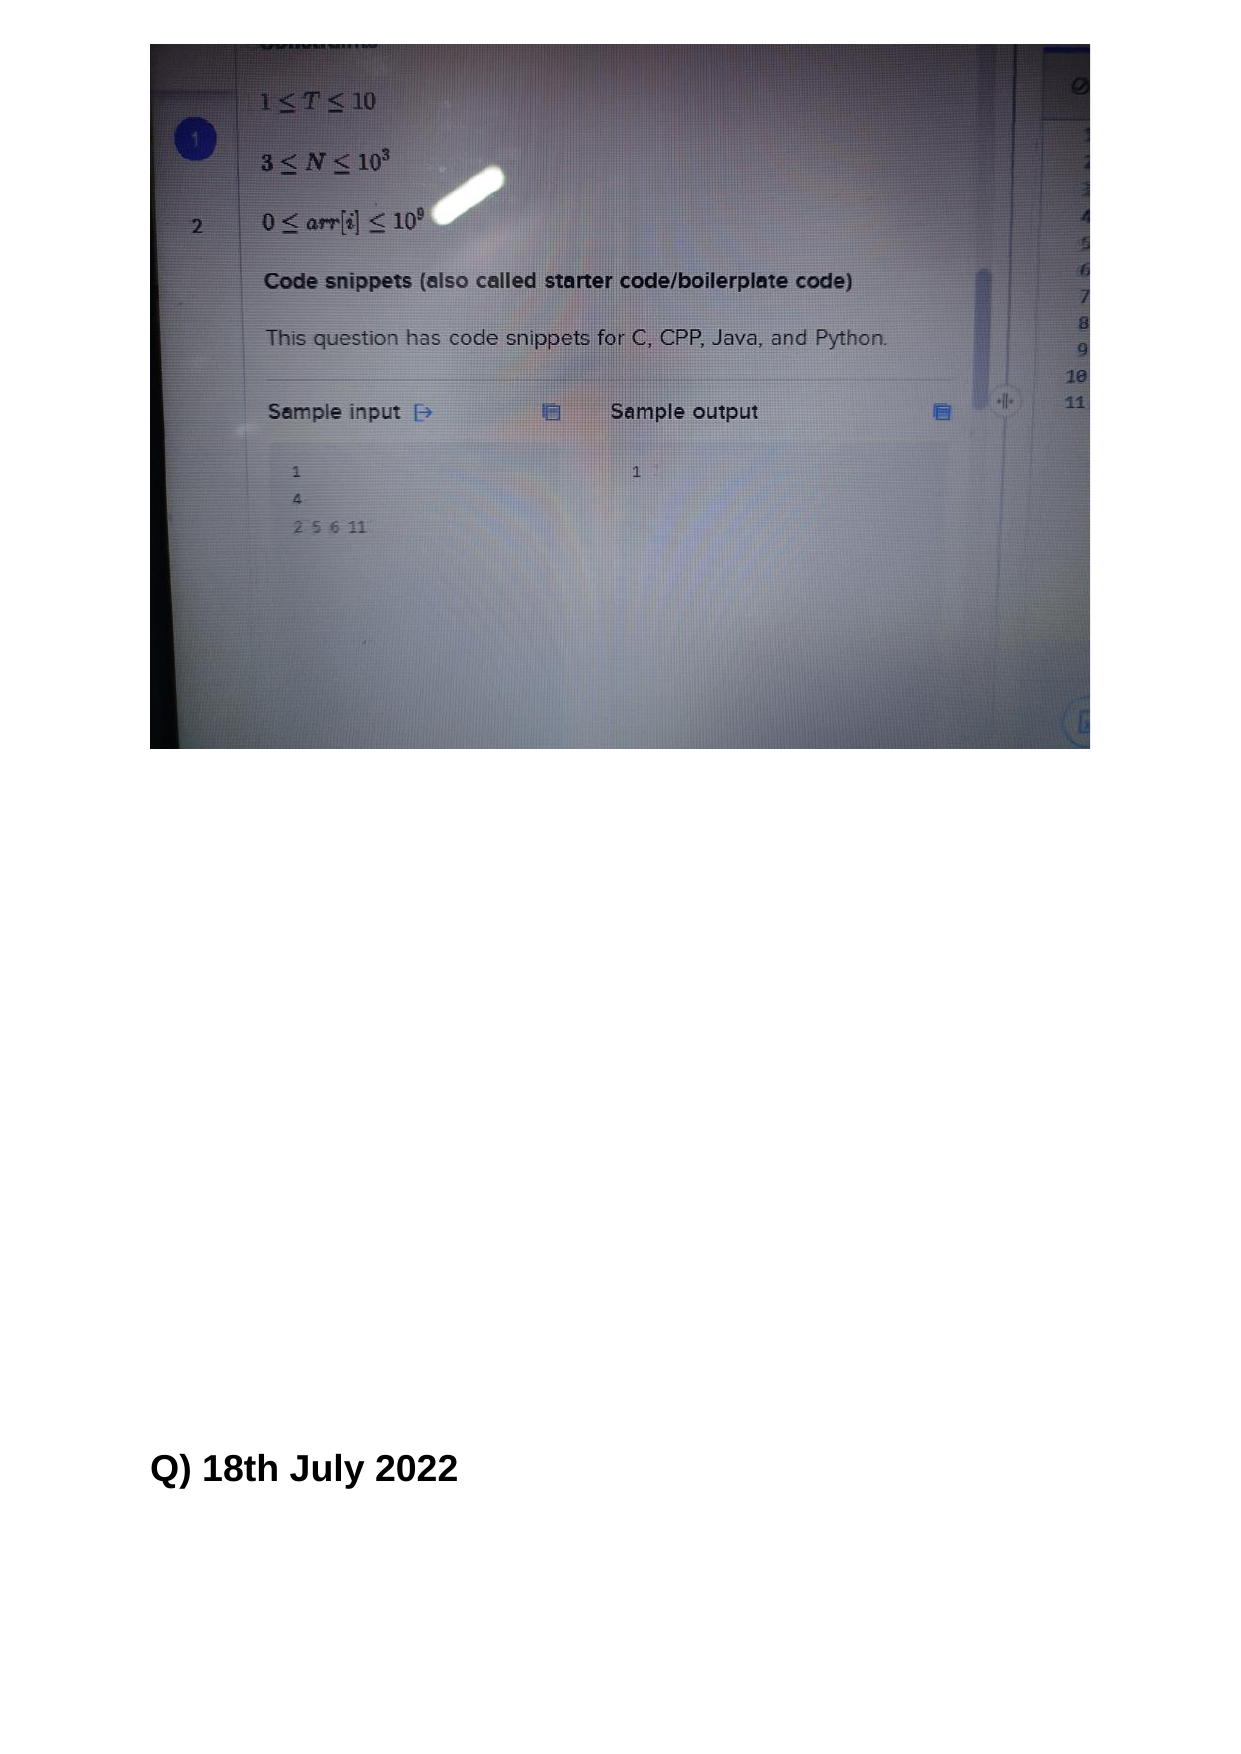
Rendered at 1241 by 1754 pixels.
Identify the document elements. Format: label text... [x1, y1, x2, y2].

picture [150, 44, 1091, 749]
text Q) 18th July 2022 [150, 1446, 1090, 1489]
